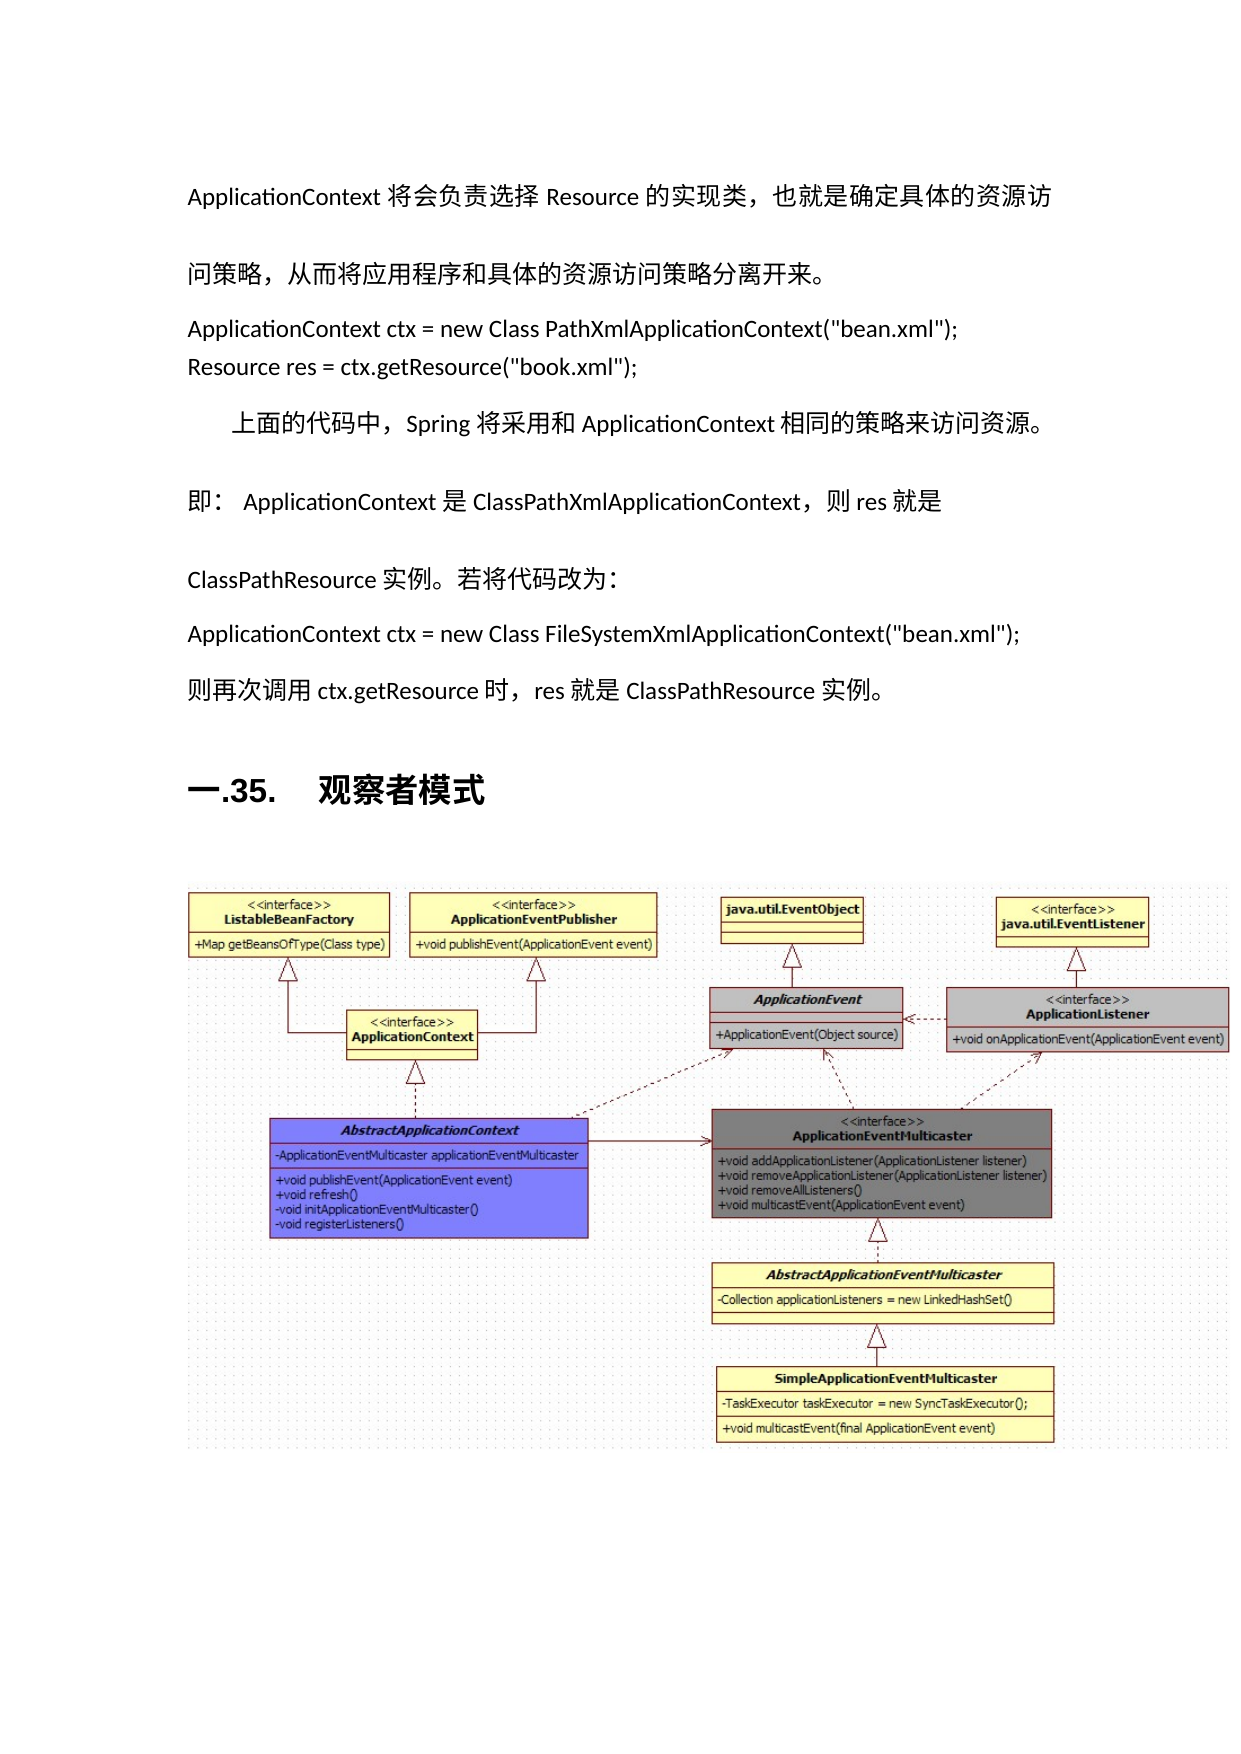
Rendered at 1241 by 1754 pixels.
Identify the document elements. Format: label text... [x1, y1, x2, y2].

text 则再次调用ctx.getResource时，res 就是 ClassPathResource 实例。 [187, 656, 1053, 721]
text ApplicationContext ctx = new Class PathXmlApplicationContext("bean.xml"); [187, 312, 1053, 344]
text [187, 162, 1053, 305]
picture [187, 881, 1230, 1453]
text 上面的代码中，Spring 将采用和 ApplicationContext 相同的策略来访问资源。即： ApplicationContext 是 ClassPathXmlApplicationContext，则res 就是 ClassPathResource 实例。若将代码改为： [187, 389, 1053, 610]
text ApplicationContext ctx = new Class FileSystemXmlApplicationContext("bean.xml"); [187, 617, 1053, 650]
subtitle 观察者模式 [187, 755, 1053, 820]
text Resource res = ctx.getResource("book.xml"); [187, 351, 1053, 383]
